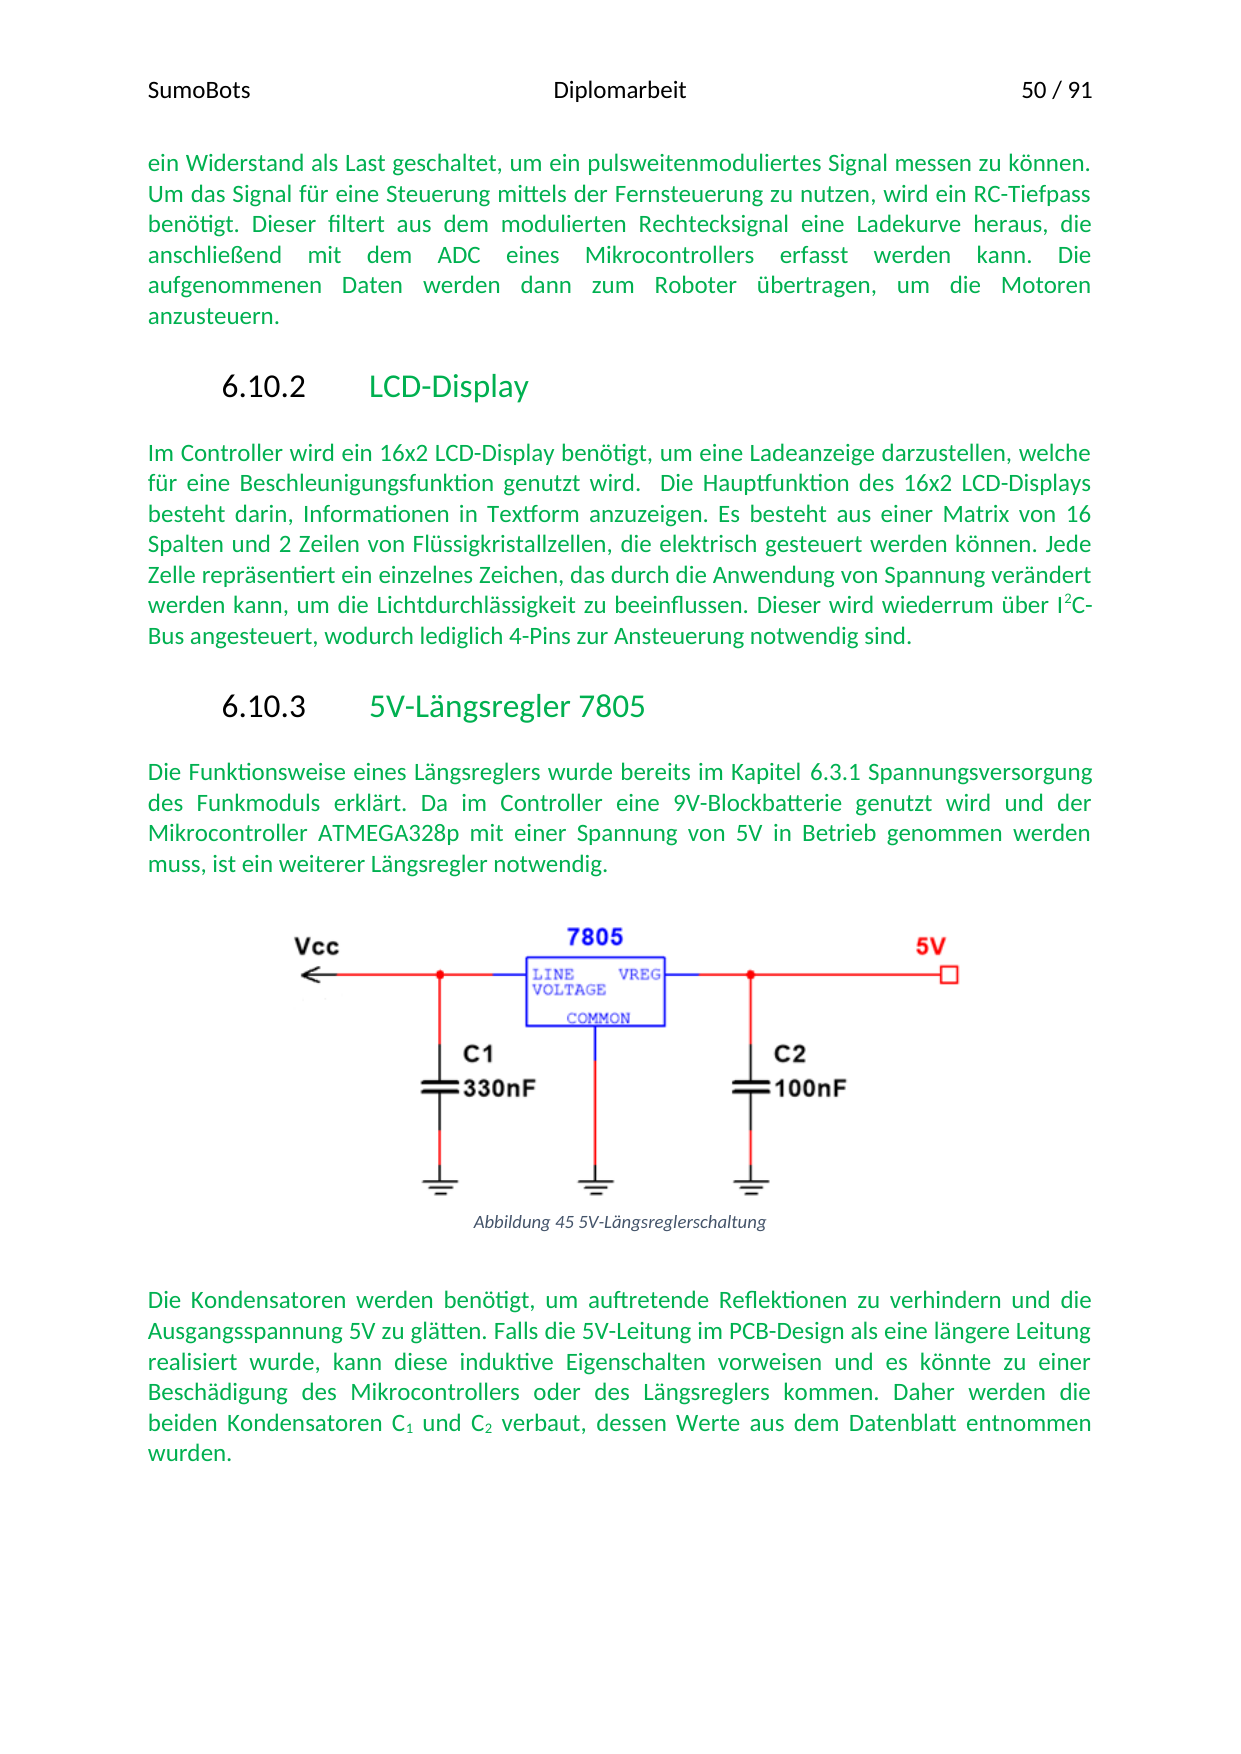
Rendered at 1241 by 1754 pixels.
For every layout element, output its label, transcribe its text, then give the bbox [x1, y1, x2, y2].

text Im Controller wird ein 16x2 LCD-Display benötigt, um eine Ladeanzeige darzustellen, welche für eine Beschleunigungsfunktion genutzt wird. Die Hauptfunktion des 16x2 LCD-Displays besteht darin, Informationen in Textform anzuzeigen. Es besteht aus einer Matrix von 16 Spalten und 2 Zeilen von Flüssigkristallzellen, die elektrisch gesteuert werden können. Jede Zelle repräsentiert ein einzelnes Zeichen, das durch die Anwendung von Spannung verändert werden kann, um die Lichtdurchlässigkeit zu beeinflussen. Dieser wird wiederrum über I2C-Bus angesteuert, wodurch lediglich 4-Pins zur Ansteuerung notwendig sind. [148, 437, 1093, 650]
subtitle 5V-Längsregler 7805 [221, 685, 1093, 726]
text Die Funktionsweise eines Längsreglers wurde bereits im Kapitel 6.3.1 Spannungsversorgung des Funkmoduls erklärt. Da im Controller eine 9V-Blockbatterie genutzt wird und der Mikrocontroller ATMEGA328p mit einer Spannung von 5V in Betrieb genommen werden muss, ist ein weiterer Längsregler notwendig. [148, 756, 1093, 878]
text Die Kondensatoren werden benötigt, um auftretende Reflektionen zu verhindern und die Ausgangsspannung 5V zu glätten. Falls die 5V-Leitung im PCB-Design als eine längere Leitung realisiert wurde, kann diese induktive Eigenschalten vorweisen und es könnte zu einer Beschädigung des Mikrocontrollers oder des Längsreglers kommen. Daher werden die beiden Kondensatoren C1 und C2 verbaut, dessen Werte aus dem Datenblatt entnommen wurden. [148, 1284, 1093, 1468]
text Abbildung 45 5V-Längsreglerschaltung [148, 1210, 1093, 1233]
subtitle LCD-Display [221, 365, 1093, 406]
picture [262, 908, 979, 1211]
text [148, 148, 1093, 331]
